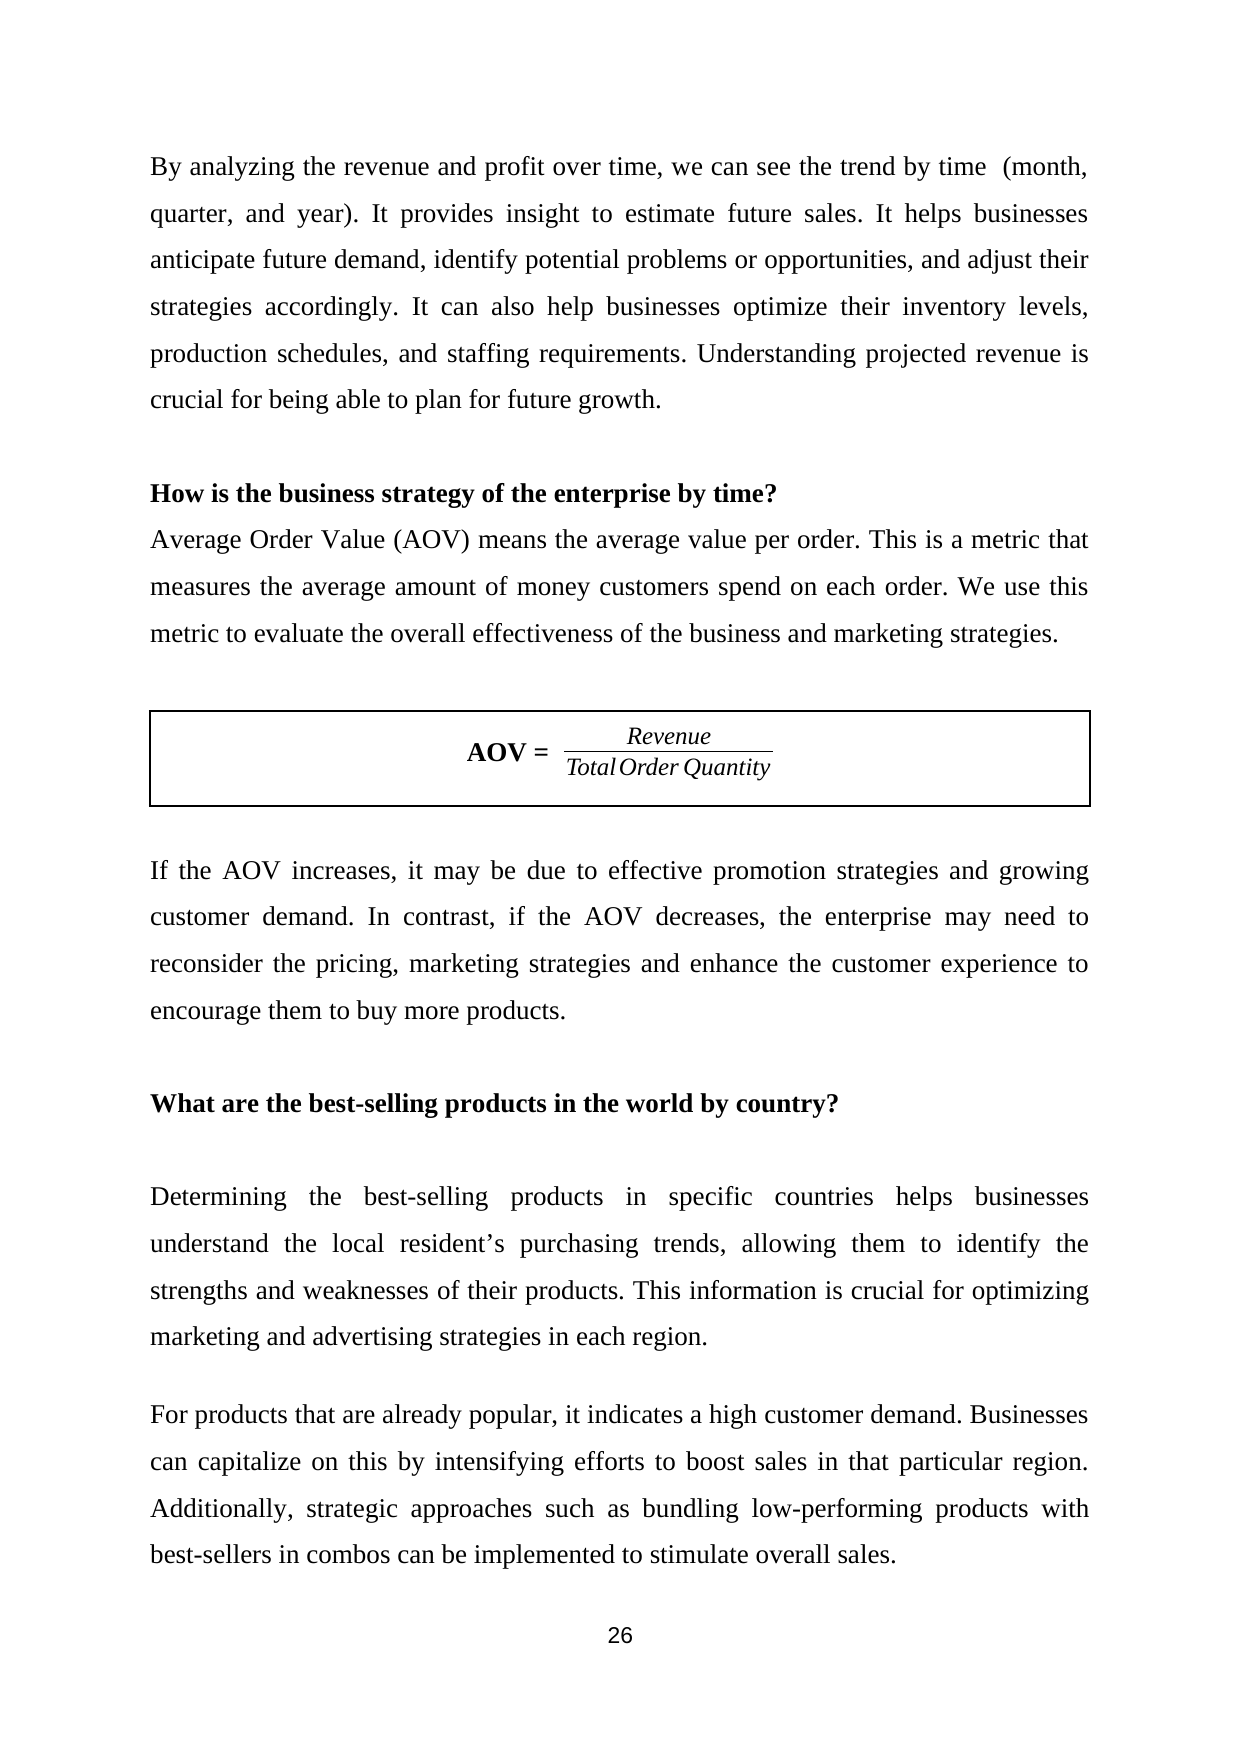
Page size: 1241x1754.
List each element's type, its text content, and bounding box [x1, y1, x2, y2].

text By analyzing the revenue and profit over time, we can see the trend by time (month, quarter, and year). It provides insight to estimate future sales. It helps businesses anticipate future demand, identify potential problems or opportunities, and adjust their strategies accordingly. It can also help businesses optimize their inventory levels, production schedules, and staffing requirements. Understanding projected revenue is crucial for being able to plan for future growth. [150, 150, 1090, 414]
text For products that are already popular, it indicates a high customer demand. Businesses can capitalize on this by intensifying efforts to boost sales in that particular region. Additionally, strategic approaches such as bundling low-performing products with best-sellers in combos can be implemented to stimulate overall sales. [150, 1398, 1090, 1569]
table_header AOV = [151, 712, 1089, 805]
text What are the best-selling products in the world by country? [150, 1087, 1090, 1118]
text If the AOV increases, it may be due to effective promotion strategies and growing customer demand. In contrast, if the AOV decreases, the enterprise may need to reconsider the pricing, marketing strategies and enhance the customer experience to encourage them to buy more products. [150, 854, 1090, 1025]
text How is the business strategy of the enterprise by time? [150, 477, 1090, 508]
text Average Order Value (AOV) means the average value per order. This is a metric that measures the average amount of money customers spend on each order. We use this metric to evaluate the overall effectiveness of the business and marketing strategies. [150, 523, 1090, 648]
text Determining the best-selling products in specific countries helps businesses understand the local resident’s purchasing trends, allowing them to identify the strengths and weaknesses of their products. This information is crucial for optimizing marketing and advertising strategies in each region. [150, 1180, 1090, 1352]
